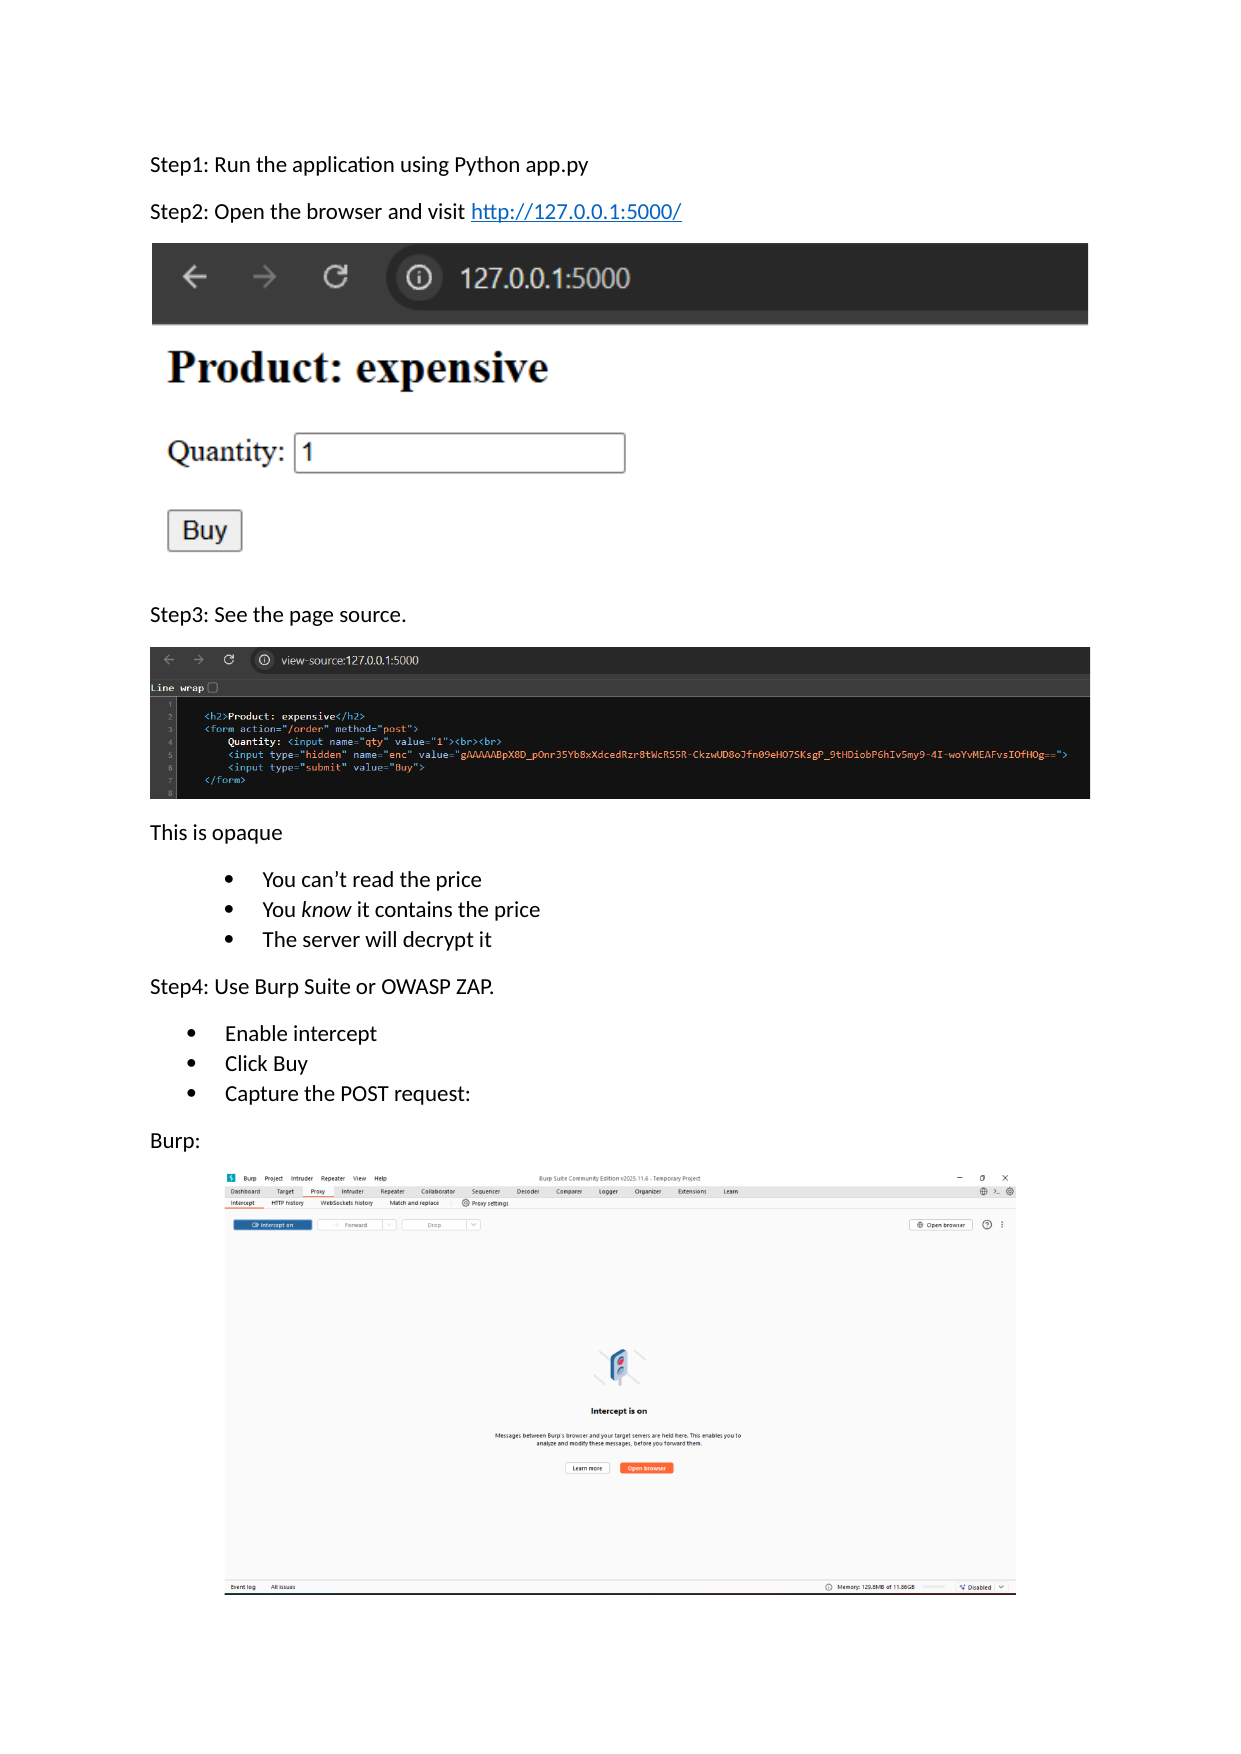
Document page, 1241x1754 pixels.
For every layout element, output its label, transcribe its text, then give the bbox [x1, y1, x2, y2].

list You know it contains the price [225, 895, 1090, 923]
picture [150, 647, 1091, 799]
text Step2: Open the browser and visit http://127.0.0.1:5000/ [150, 197, 1090, 225]
text Burp: [150, 1126, 1090, 1154]
list Click Buy [187, 1049, 1090, 1077]
text This is opaque [150, 818, 1090, 846]
text Step4: Use Burp Suite or OWASP ZAP. [150, 972, 1090, 1000]
list The server will decrypt it [225, 925, 1090, 953]
list Enable intercept [187, 1019, 1090, 1047]
picture [152, 243, 1089, 582]
list You can’t read the price [225, 865, 1090, 893]
text Step3: See the page source. [150, 600, 1090, 628]
list Capture the POST request: [187, 1079, 1090, 1107]
text Step1: Run the application using Python app.py [150, 150, 1090, 178]
picture [224, 1173, 1016, 1595]
